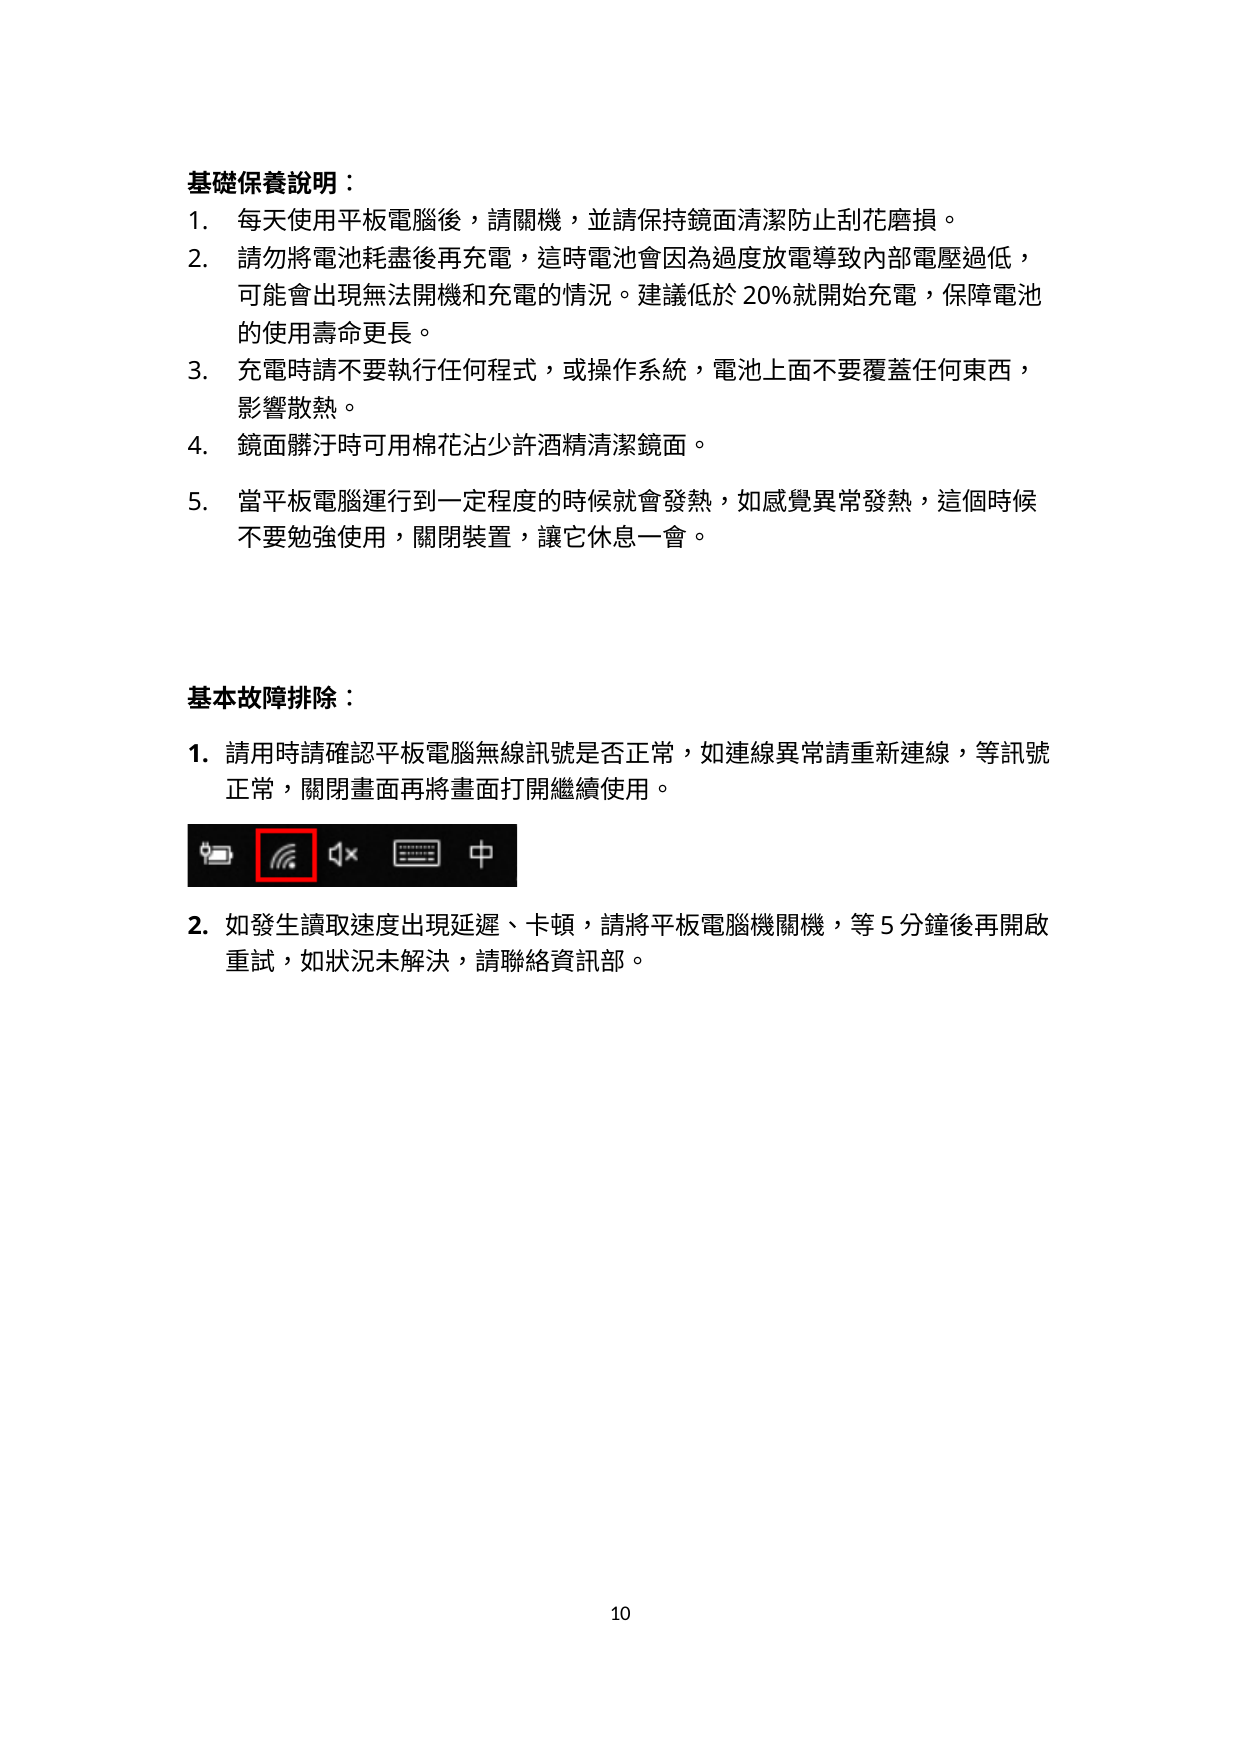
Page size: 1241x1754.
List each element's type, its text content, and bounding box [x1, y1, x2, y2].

list 如發生讀取速度出現延遲、卡頓，請將平板電腦機關機，等5分鐘後再開啟重試，如狀況未解決，請聯絡資訊部。 [187, 906, 1053, 978]
list 充電時請不要執行任何程式，或操作系統，電池上面不要覆蓋任何東西，影響散熱。 [187, 350, 1053, 425]
text 基礎保養說明： [187, 162, 1053, 200]
list 請勿將電池耗盡後再充電，這時電池會因為過度放電導致內部電壓過低，可能會出現無法開機和充電的情況。建議低於20%就開始充電，保障電池的使用壽命更長。 [187, 237, 1053, 350]
list 鏡面髒汙時可用棉花沾少許酒精清潔鏡面。 [187, 425, 1053, 462]
list 當平板電腦運行到一定程度的時候就會發熱，如感覺異常發熱，這個時候不要勉強使用，關閉裝置，讓它休息一會。 [187, 481, 1053, 554]
list 基本故障排除： [187, 678, 1053, 714]
list 每天使用平板電腦後，請關機，並請保持鏡面清潔防止刮花磨損。 [187, 200, 1053, 237]
picture [187, 824, 518, 887]
list 請用時請確認平板電腦無線訊號是否正常，如連線異常請重新連線，等訊號正常，關閉畫面再將畫面打開繼續使用。 [187, 733, 1053, 806]
